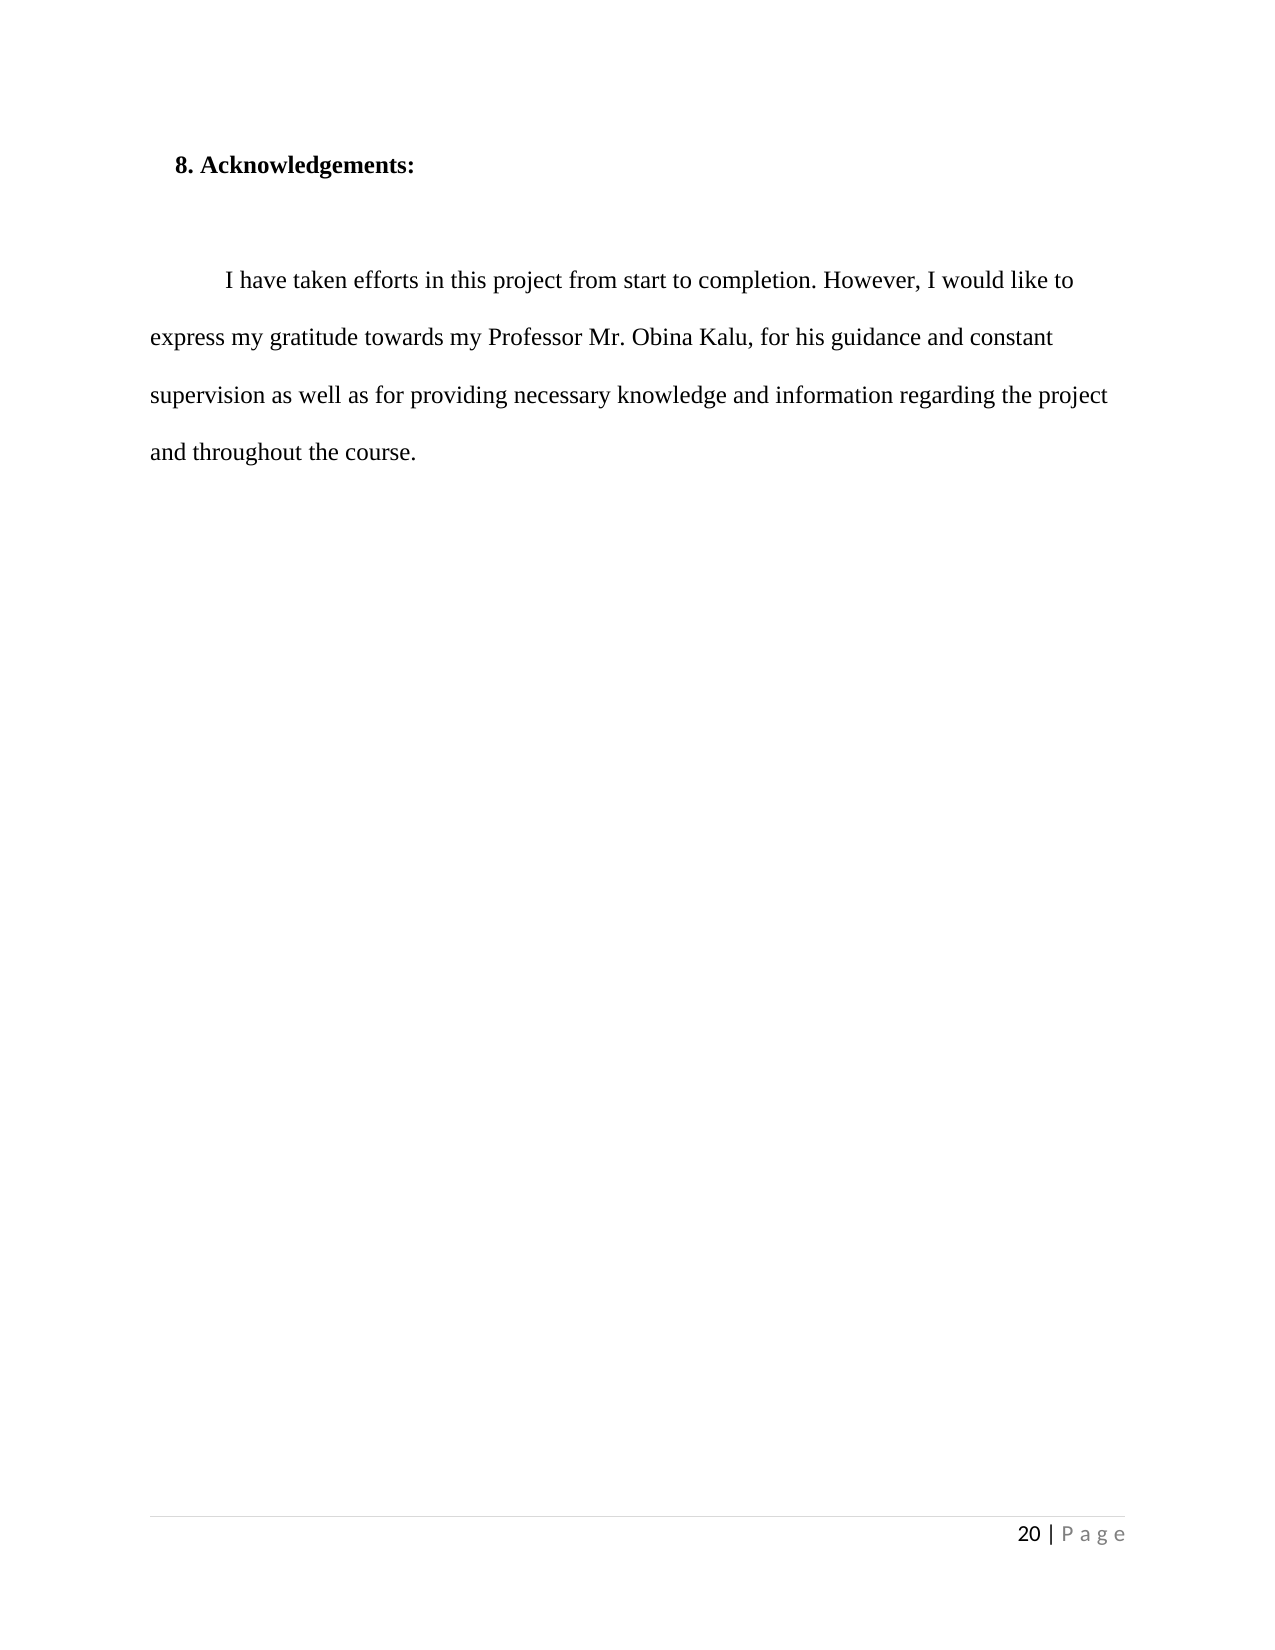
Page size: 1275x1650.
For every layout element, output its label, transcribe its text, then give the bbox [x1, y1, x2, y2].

text I have taken efforts in this project from start to completion. However, I would like to express my gratitude towards my Professor Mr. Obina Kalu, for his guidance and constant supervision as well as for providing necessary knowledge and information regarding the project and throughout the course. [150, 265, 1125, 466]
text 8. Acknowledgements: [150, 150, 1125, 179]
